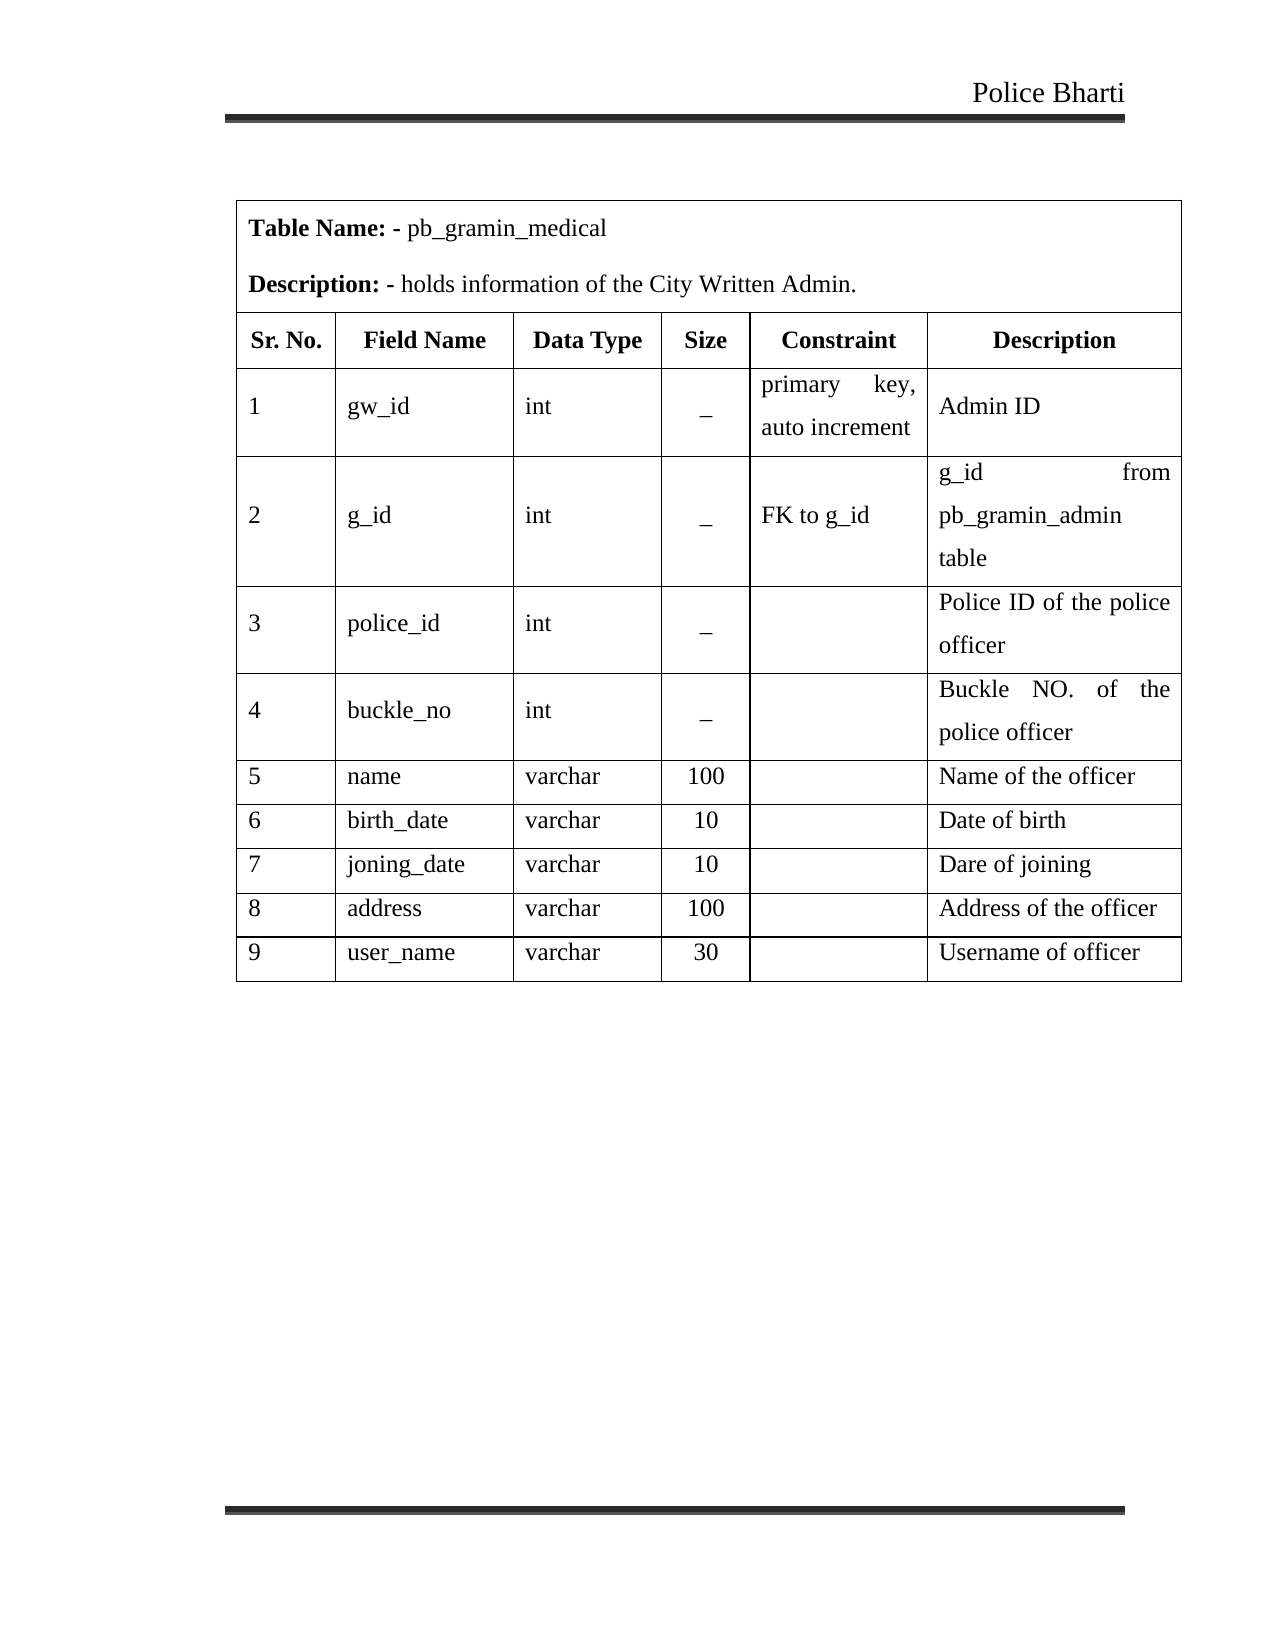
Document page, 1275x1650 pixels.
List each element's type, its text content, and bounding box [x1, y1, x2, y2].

table_cell [751, 938, 927, 981]
table_cell name [336, 761, 513, 804]
table_cell 2 [237, 457, 335, 586]
table_cell 5 [237, 761, 335, 804]
table_cell Date of birth [928, 805, 1181, 848]
table_cell _ [662, 674, 749, 760]
table_cell Dare of joining [928, 849, 1181, 892]
table_cell int [514, 369, 661, 456]
table_cell 10 [662, 805, 749, 848]
table_cell [751, 587, 927, 673]
table_cell Address of the officer [928, 894, 1181, 936]
table_cell 1 [237, 369, 335, 456]
table_cell buckle_no [336, 674, 513, 760]
table_cell g_id from pb_gramin_admin table [928, 457, 1181, 586]
table_cell 4 [237, 674, 335, 760]
table_cell user_name [336, 938, 513, 981]
table_cell _ [662, 369, 749, 456]
table_cell int [514, 457, 661, 586]
table_cell Data Type [514, 313, 661, 368]
table_cell 7 [237, 849, 335, 892]
table_cell address [336, 894, 513, 936]
table_cell Constraint [751, 313, 927, 368]
table_cell Buckle NO. of the police officer [928, 674, 1181, 760]
table_cell int [514, 587, 661, 673]
table_cell primary key, auto increment [751, 369, 927, 456]
table_cell varchar [514, 894, 661, 936]
table_cell FK to g_id [751, 457, 927, 586]
table_cell Admin ID [928, 369, 1181, 456]
table_cell varchar [514, 938, 661, 981]
table_cell [751, 805, 927, 848]
table_cell varchar [514, 849, 661, 892]
table_cell _ [662, 587, 749, 673]
table_cell _ [662, 457, 749, 586]
table_cell police_id [336, 587, 513, 673]
table_cell Size [662, 313, 749, 368]
table_cell 100 [662, 761, 749, 804]
table_cell 8 [237, 894, 335, 936]
table_cell Name of the officer [928, 761, 1181, 804]
table_header Table Name: - pb_gramin_medical Description: - holds information of the City Written Admin. [237, 201, 1181, 312]
table_cell 10 [662, 849, 749, 892]
table_cell birth_date [336, 805, 513, 848]
table_cell 6 [237, 805, 335, 848]
table_cell gw_id [336, 369, 513, 456]
table_cell [751, 849, 927, 892]
table_cell int [514, 674, 661, 760]
table_cell [751, 894, 927, 936]
table_cell varchar [514, 805, 661, 848]
table_cell Username of officer [928, 938, 1181, 981]
table_cell joning_date [336, 849, 513, 892]
table_cell [751, 761, 927, 804]
table_cell Field Name [336, 313, 513, 368]
table_cell 9 [237, 938, 335, 981]
table_cell 3 [237, 587, 335, 673]
table_cell varchar [514, 761, 661, 804]
table_cell Sr. No. [237, 313, 335, 368]
table_cell 100 [662, 894, 749, 936]
table_cell Police ID of the police officer [928, 587, 1181, 673]
table_cell g_id [336, 457, 513, 586]
table_cell 30 [662, 938, 749, 981]
table_cell [751, 674, 927, 760]
table_cell Description [928, 313, 1181, 368]
